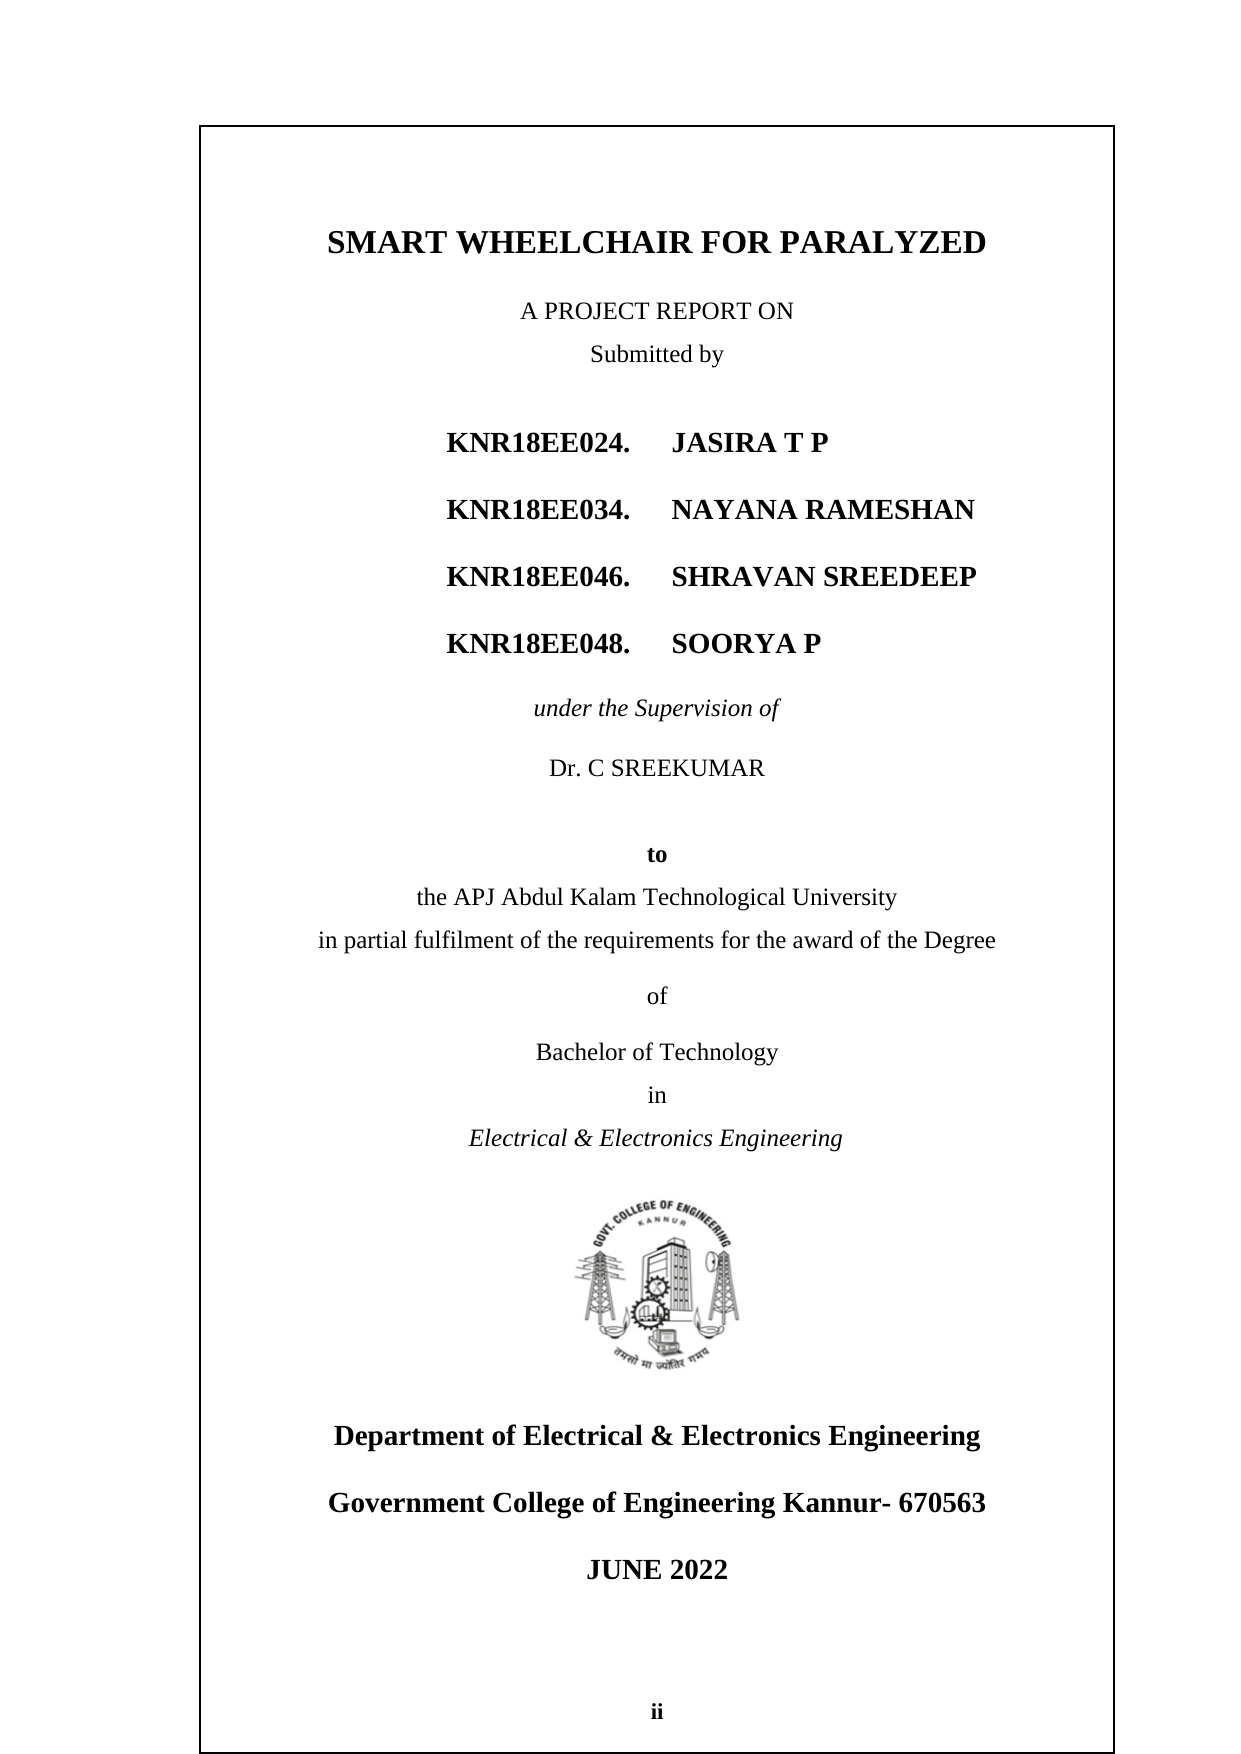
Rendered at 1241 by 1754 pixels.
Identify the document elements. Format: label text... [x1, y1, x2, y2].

text to [221, 839, 1092, 868]
text Department of Electrical & Electronics Engineering [221, 1418, 1092, 1452]
text Electrical & Electronics Engineering [221, 1123, 1092, 1152]
text SMART WHEELCHAIR FOR PARALYZED [221, 222, 1092, 260]
text KNR18EE024. JASIRA T P [446, 425, 1092, 459]
text under the Supervision of [221, 693, 1092, 722]
text Submitted by [221, 339, 1092, 368]
text KNR18EE034. NAYANA RAMESHAN [446, 492, 1092, 526]
text in partial fulfilment of the requirements for the award of the Degree [221, 926, 1092, 954]
text in [221, 1080, 1092, 1109]
text KNR18EE048. SOORYA P [446, 626, 1092, 660]
text A PROJECT REPORT ON [221, 296, 1092, 325]
picture [558, 1182, 756, 1388]
text JUNE 2022 [221, 1552, 1092, 1586]
text the APJ Abdul Kalam Technological University [221, 882, 1092, 911]
text Government College of Engineering Kannur- 670563 [221, 1485, 1092, 1519]
text of [221, 981, 1092, 1010]
text Bachelor of Technology [221, 1037, 1092, 1066]
text Dr. C SREEKUMAR [221, 753, 1092, 782]
text KNR18EE046. SHRAVAN SREEDEEP [446, 559, 1092, 593]
